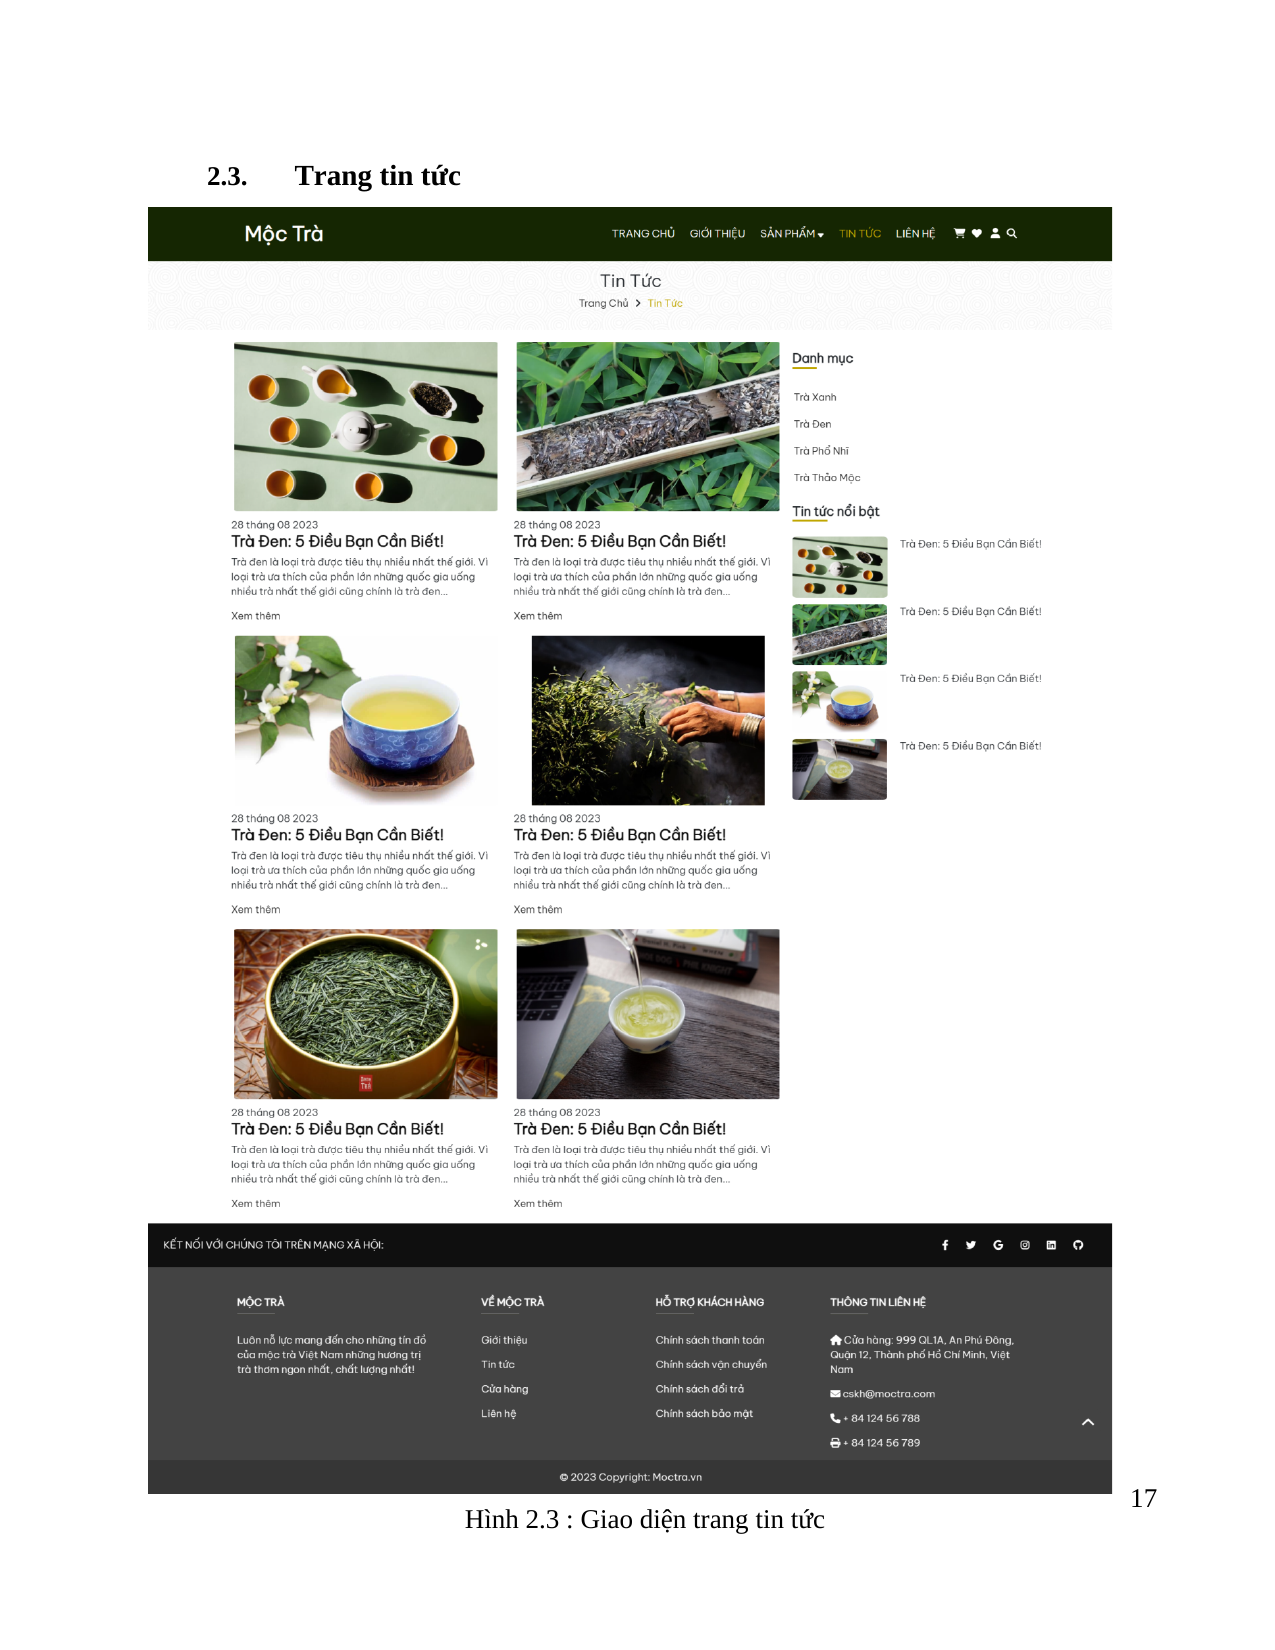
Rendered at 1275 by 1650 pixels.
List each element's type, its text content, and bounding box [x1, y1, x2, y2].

picture [148, 207, 1113, 1494]
list Trang tin tức [207, 158, 1157, 191]
